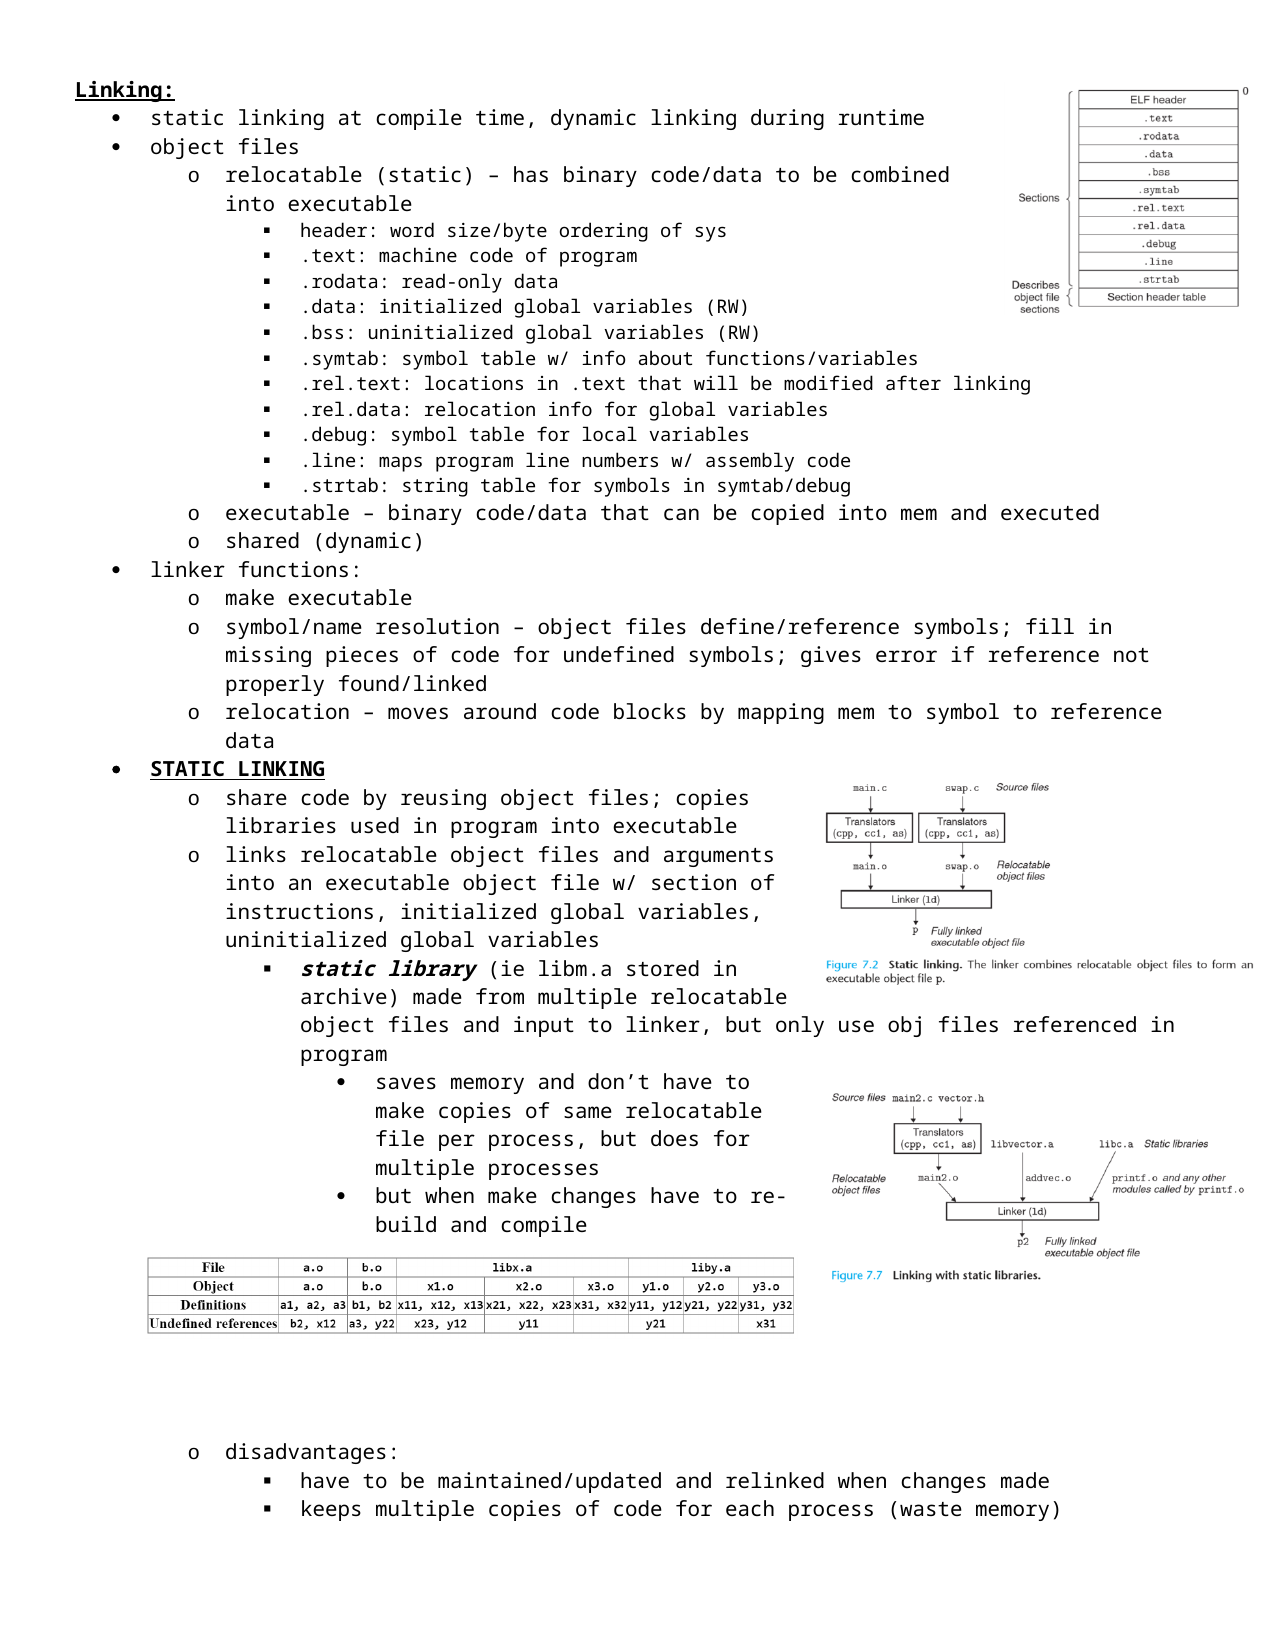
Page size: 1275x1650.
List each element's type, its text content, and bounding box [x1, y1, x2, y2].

list .rel.text: locations in .text that will be modified after linking [262, 370, 1200, 396]
list .rodata: read-only data [262, 268, 1004, 294]
list object files [112, 132, 1004, 160]
list relocatable (static) – has binary code/data to be combined into executable [187, 160, 1004, 217]
list .data: initialized global variables (RW) [262, 294, 1200, 319]
picture [827, 1089, 1251, 1288]
list .rel.data: relocation info for global variables [262, 396, 1200, 421]
list .text: machine code of program [262, 243, 1004, 268]
list symbol/name resolution – object files define/reference symbols; fill in missing pieces of code for undefined symbols; gives error if reference not properly found/linked [187, 612, 1200, 697]
list executable – binary code/data that can be copied into mem and executed [187, 498, 1200, 527]
list relocation – moves around code blocks by mapping mem to symbol to reference data [187, 697, 1200, 754]
list share code by reusing object files; copies libraries used in program into executable [187, 783, 813, 840]
list header: word size/byte ordering of sys [262, 217, 1004, 243]
picture [813, 778, 1258, 989]
list .symtab: symbol table w/ info about functions/variables [262, 345, 1200, 370]
list STATIC LINKING [112, 754, 1200, 783]
picture [144, 1255, 798, 1339]
list links relocatable object files and arguments into an executable object file w/ section of instructions, initialized global variables, uninitialized global variables [187, 840, 813, 954]
list .debug: symbol table for local variables [262, 421, 1200, 447]
list disadvantages: [187, 1437, 1200, 1466]
list .strtab: string table for symbols in symtab/debug [262, 472, 1200, 498]
list linker functions: [112, 555, 1200, 583]
list but when make changes have to re-build and compile [337, 1181, 827, 1238]
picture [1004, 82, 1251, 315]
text Linking: [75, 75, 1200, 103]
list .line: maps program line numbers w/ assembly code [262, 447, 1200, 472]
list saves memory and don’t have to make copies of same relocatable file per process, but does for multiple processes [337, 1067, 1200, 1181]
list static library (ie libm.a stored in archive) made from multiple relocatable object files and input to linker, but only use obj files referenced in program [262, 954, 1200, 1067]
list have to be maintained/updated and relinked when changes made [262, 1466, 1200, 1494]
list make executable [187, 583, 1200, 612]
list static linking at compile time, dynamic linking during runtime [112, 103, 1004, 132]
list keeps multiple copies of code for each process (waste memory) [262, 1494, 1200, 1523]
list shared (dynamic) [187, 527, 1200, 555]
list .bss: uninitialized global variables (RW) [262, 319, 1200, 345]
